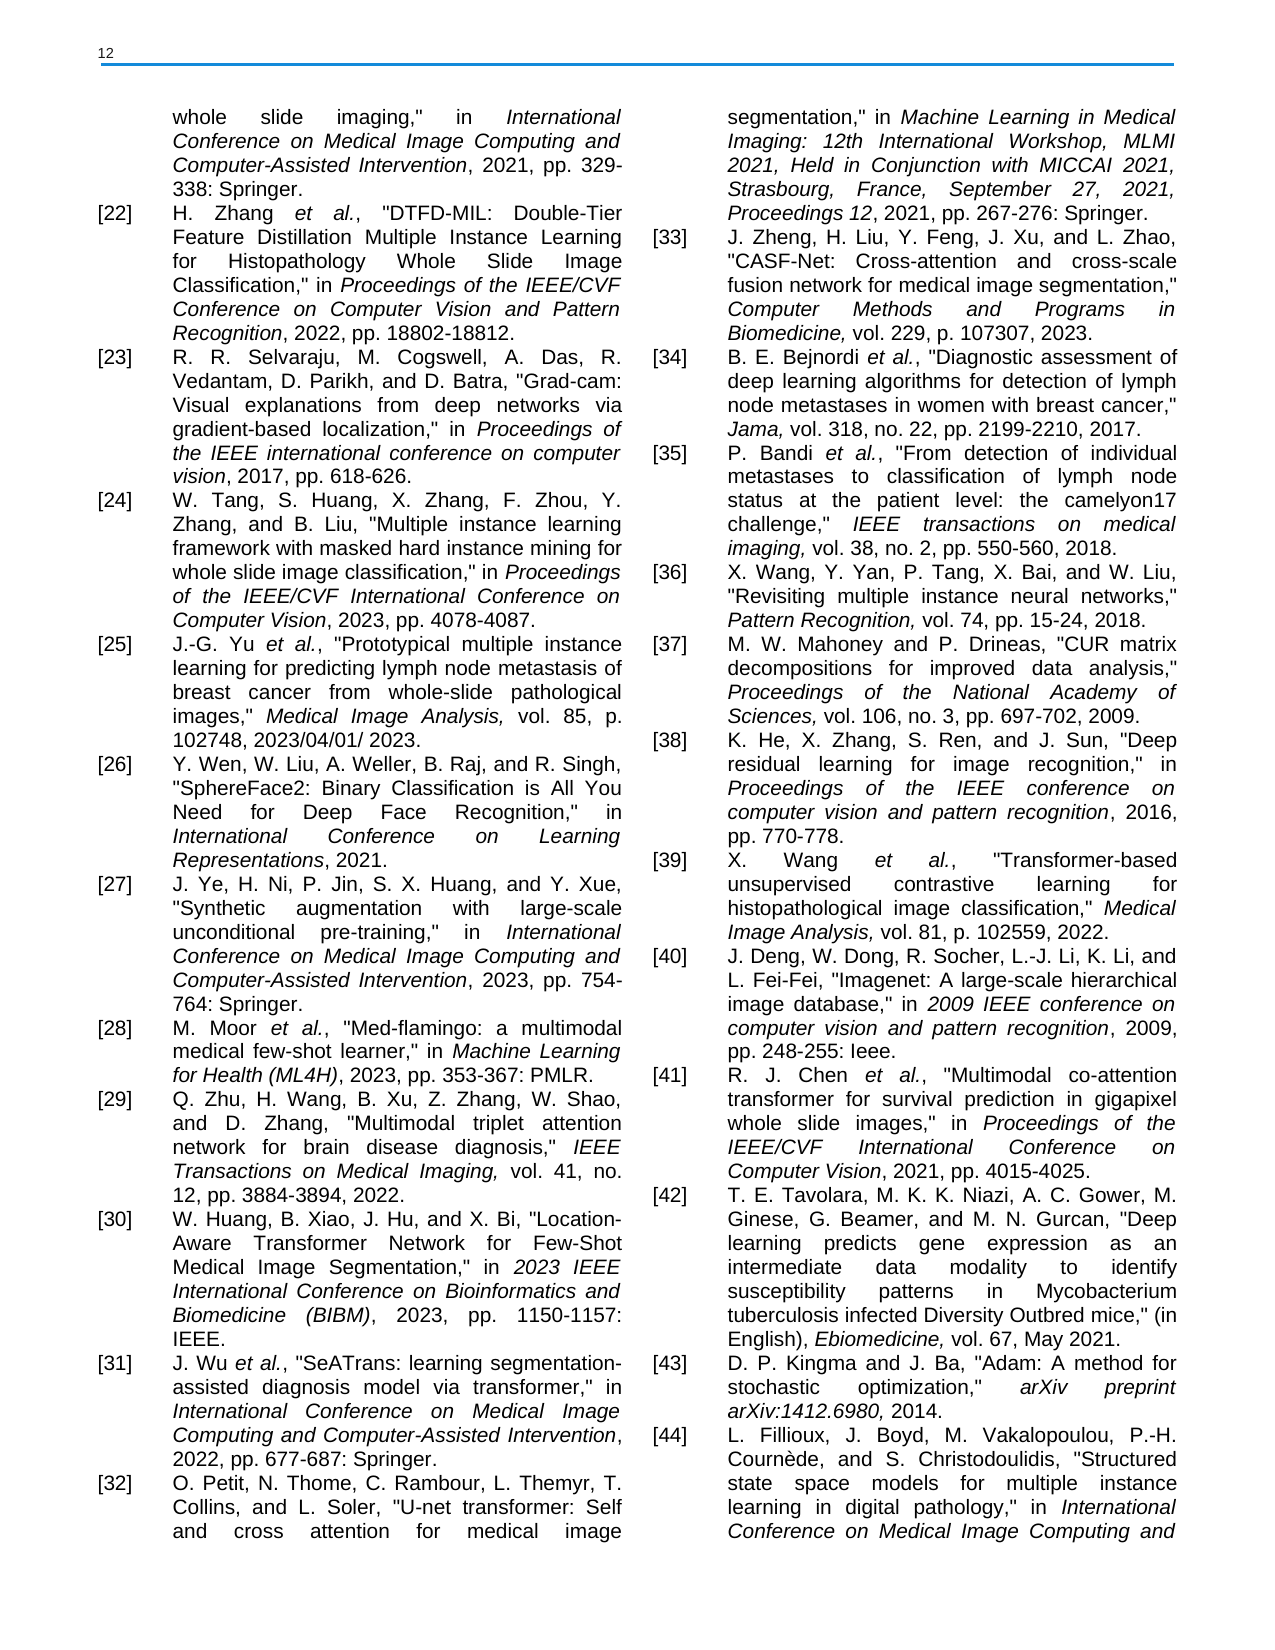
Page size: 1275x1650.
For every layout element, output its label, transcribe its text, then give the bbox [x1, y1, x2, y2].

text [27] J. Ye, H. Ni, P. Jin, S. X. Huang, and Y. Xue, "Synthetic augmentation with large-scale unconditional pre-training," in International Conference on Medical Image Computing and Computer-Assisted Intervention, 2023, pp. 754-764: Springer. [97, 872, 622, 1015]
text [42] T. E. Tavolara, M. K. K. Niazi, A. C. Gower, M. Ginese, G. Beamer, and M. N. Gurcan, "Deep learning predicts gene expression as an intermediate data modality to identify susceptibility patterns in Mycobacterium tuberculosis infected Diversity Outbred mice," (in English), Ebiomedicine, vol. 67, May 2021. [652, 1183, 1177, 1351]
text [34] B. E. Bejnordi et al., "Diagnostic assessment of deep learning algorithms for detection of lymph node metastases in women with breast cancer," Jama, vol. 318, no. 22, pp. 2199-2210, 2017. [652, 344, 1177, 440]
text [25] J.-G. Yu et al., "Prototypical multiple instance learning for predicting lymph node metastasis of breast cancer from whole-slide pathological images," Medical Image Analysis, vol. 85, p. 102748, 2023/04/01/ 2023. [97, 632, 622, 752]
text [32] O. Petit, N. Thome, C. Rambour, L. Themyr, T. Collins, and L. Soler, "U-net transformer: Self and cross attention for medical image segmentation," in Machine Learning in Medical Imaging: 12th International Workshop, MLMI 2021, Held in Conjunction with MICCAI 2021, Strasbourg, France, September 27, 2021, Proceedings 12, 2021, pp. 267-276: Springer. [652, 105, 1177, 225]
text [39] X. Wang et al., "Transformer-based unsupervised contrastive learning for histopathological image classification," Medical Image Analysis, vol. 81, p. 102559, 2022. [652, 848, 1177, 943]
text [33] J. Zheng, H. Liu, Y. Feng, J. Xu, and L. Zhao, "CASF-Net: Cross-attention and cross-scale fusion network for medical image segmentation," Computer Methods and Programs in Biomedicine, vol. 229, p. 107307, 2023. [652, 225, 1177, 344]
text [43] D. P. Kingma and J. Ba, "Adam: A method for stochastic optimization," arXiv preprint arXiv:1412.6980, 2014. [652, 1351, 1177, 1423]
text [30] W. Huang, B. Xiao, J. Hu, and X. Bi, "Location-Aware Transformer Network for Few-Shot Medical Image Segmentation," in 2023 IEEE International Conference on Bioinformatics and Biomedicine (BIBM), 2023, pp. 1150-1157: IEEE. [97, 1207, 622, 1351]
text [32] O. Petit, N. Thome, C. Rambour, L. Themyr, T. Collins, and L. Soler, "U-net transformer: Self and cross attention for medical image segmentation," in Machine Learning in Medical Imaging: 12th International Workshop, MLMI 2021, Held in Conjunction with MICCAI 2021, Strasbourg, France, September 27, 2021, Proceedings 12, 2021, pp. 267-276: Springer. [97, 1471, 622, 1542]
text [23] R. R. Selvaraju, M. Cogswell, A. Das, R. Vedantam, D. Parikh, and D. Batra, "Grad-cam: Visual explanations from deep networks via gradient-based localization," in Proceedings of the IEEE international conference on computer vision, 2017, pp. 618-626. [97, 344, 622, 488]
text [37] M. W. Mahoney and P. Drineas, "CUR matrix decompositions for improved data analysis," Proceedings of the National Academy of Sciences, vol. 106, no. 3, pp. 697-702, 2009. [652, 632, 1177, 728]
text [35] P. Bandi et al., "From detection of individual metastases to classification of lymph node status at the patient level: the camelyon17 challenge," IEEE transactions on medical imaging, vol. 38, no. 2, pp. 550-560, 2018. [652, 440, 1177, 560]
text [38] K. He, X. Zhang, S. Ren, and J. Sun, "Deep residual learning for image recognition," in Proceedings of the IEEE conference on computer vision and pattern recognition, 2016, pp. 770-778. [652, 728, 1177, 848]
text [26] Y. Wen, W. Liu, A. Weller, B. Raj, and R. Singh, "SphereFace2: Binary Classification is All You Need for Deep Face Recognition," in International Conference on Learning Representations, 2021. [97, 752, 622, 872]
text [41] R. J. Chen et al., "Multimodal co-attention transformer for survival prediction in gigapixel whole slide images," in Proceedings of the IEEE/CVF International Conference on Computer Vision, 2021, pp. 4015-4025. [652, 1063, 1177, 1183]
text [29] Q. Zhu, H. Wang, B. Xu, Z. Zhang, W. Shao, and D. Zhang, "Multimodal triplet attention network for brain disease diagnosis," IEEE Transactions on Medical Imaging, vol. 41, no. 12, pp. 3884-3894, 2022. [97, 1087, 622, 1207]
text [24] W. Tang, S. Huang, X. Zhang, F. Zhou, Y. Zhang, and B. Liu, "Multiple instance learning framework with masked hard instance mining for whole slide image classification," in Proceedings of the IEEE/CVF International Conference on Computer Vision, 2023, pp. 4078-4087. [97, 488, 622, 632]
text [28] M. Moor et al., "Med-flamingo: a multimodal medical few-shot learner," in Machine Learning for Health (ML4H), 2023, pp. 353-367: PMLR. [97, 1015, 622, 1087]
text [40] J. Deng, W. Dong, R. Socher, L.-J. Li, K. Li, and L. Fei-Fei, "Imagenet: A large-scale hierarchical image database," in 2009 IEEE conference on computer vision and pattern recognition, 2009, pp. 248-255: Ieee. [652, 943, 1177, 1063]
text [22] H. Zhang et al., "DTFD-MIL: Double-Tier Feature Distillation Multiple Instance Learning for Histopathology Whole Slide Image Classification," in Proceedings of the IEEE/CVF Conference on Computer Vision and Pattern Recognition, 2022, pp. 18802-18812. [97, 201, 622, 344]
text [36] X. Wang, Y. Yan, P. Tang, X. Bai, and W. Liu, "Revisiting multiple instance neural networks," Pattern Recognition, vol. 74, pp. 15-24, 2018. [652, 560, 1177, 632]
text [31] J. Wu et al., "SeATrans: learning segmentation-assisted diagnosis model via transformer," in International Conference on Medical Image Computing and Computer-Assisted Intervention, 2022, pp. 677-687: Springer. [97, 1351, 622, 1471]
